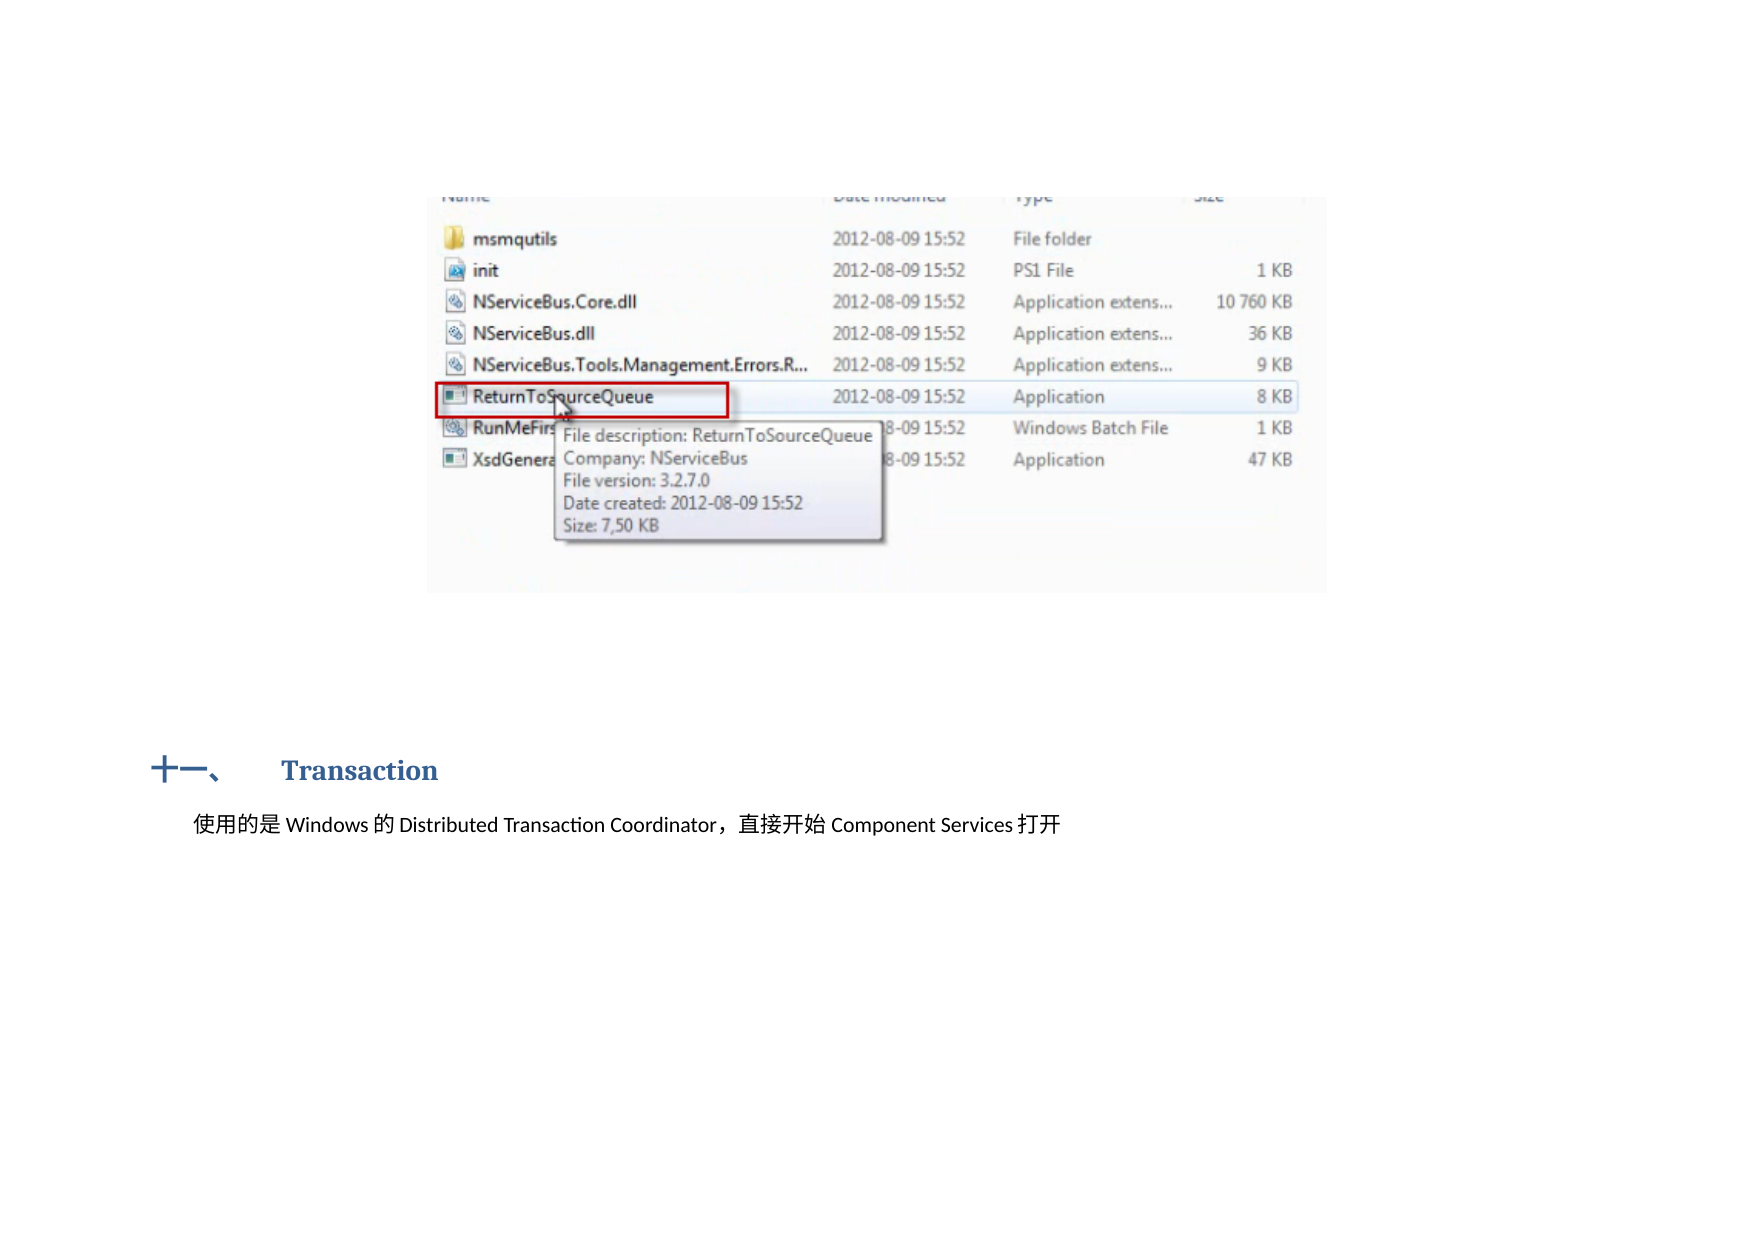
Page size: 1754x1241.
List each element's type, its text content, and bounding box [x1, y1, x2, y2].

subtitle Transaction [150, 735, 1604, 800]
text 使用的是Windows的Distributed Transaction Coordinator，直接开始 Component Services打开 [150, 806, 1604, 839]
picture [427, 197, 1327, 593]
